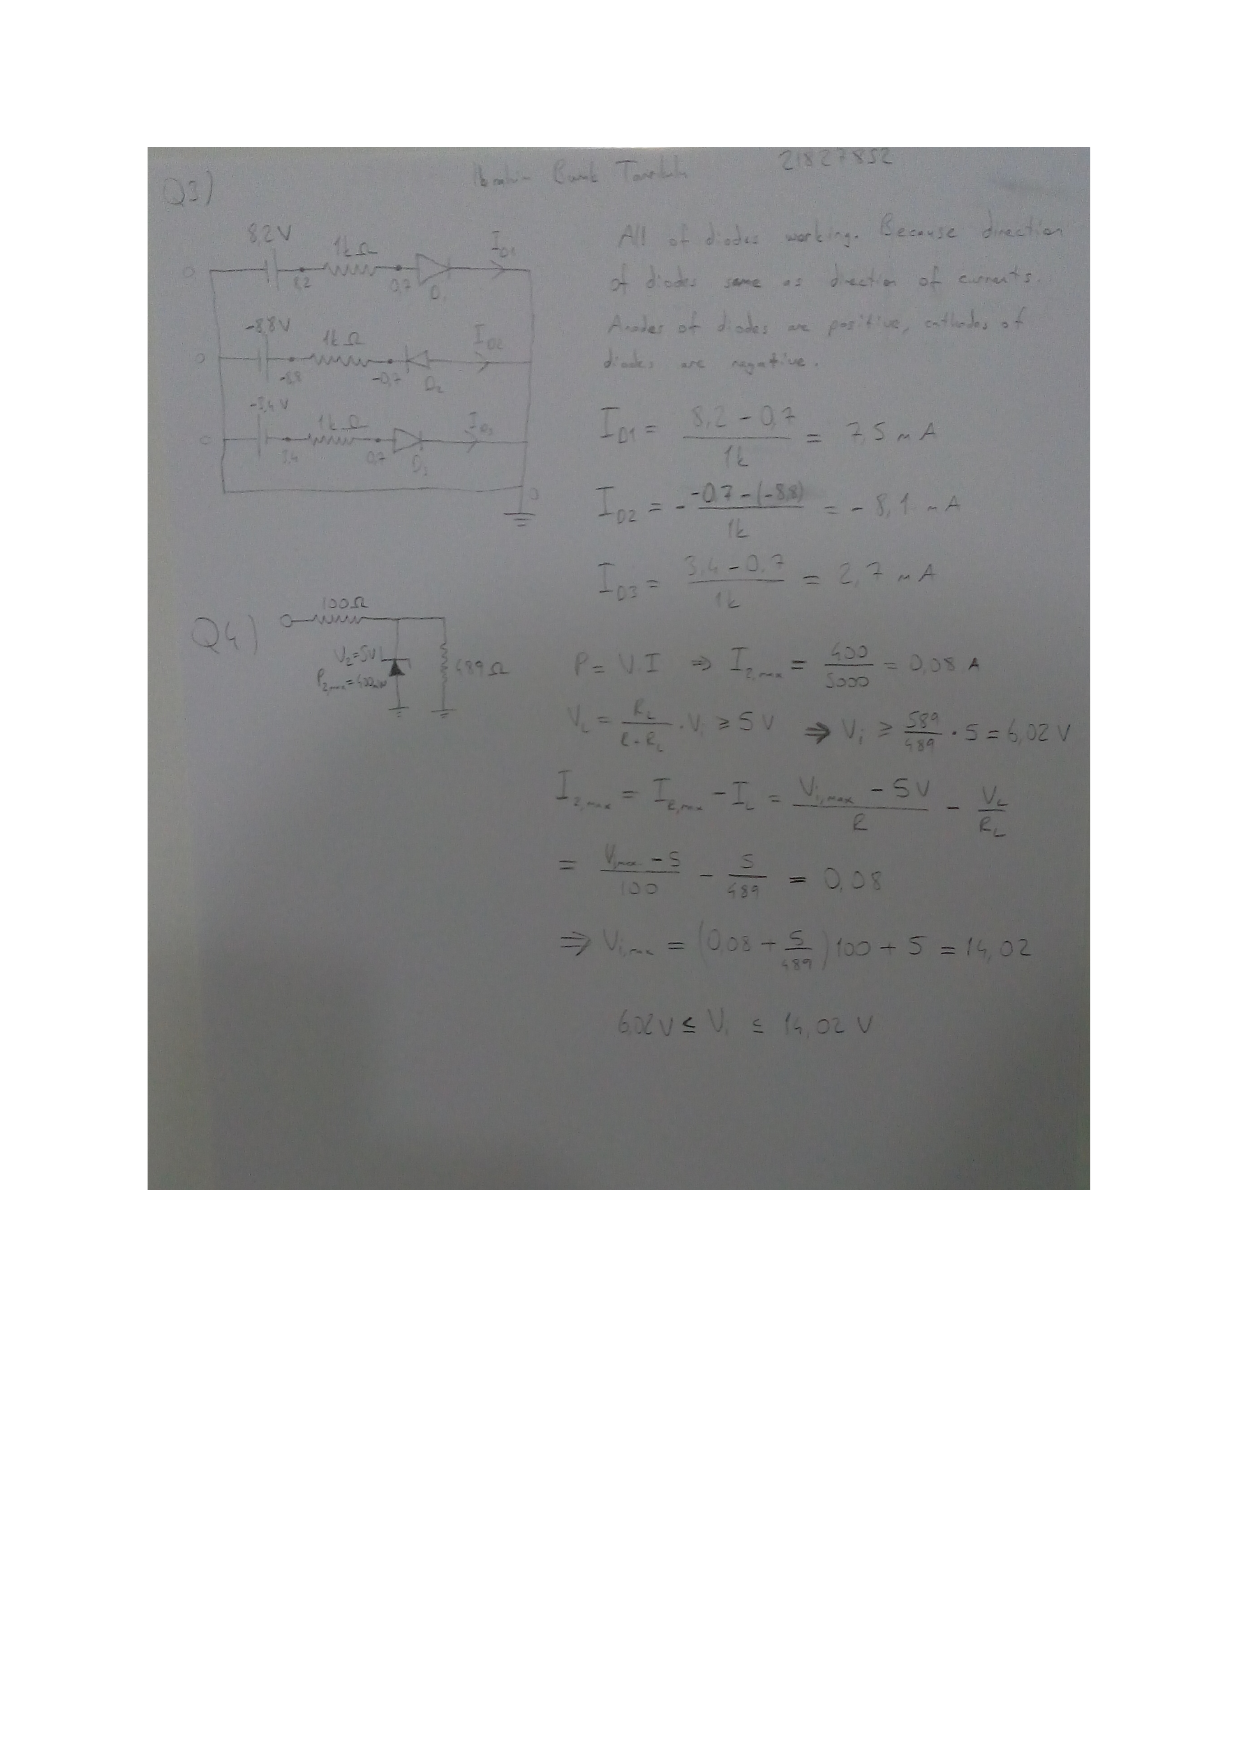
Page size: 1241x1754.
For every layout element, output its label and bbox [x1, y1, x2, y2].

picture [147, 147, 1091, 1190]
